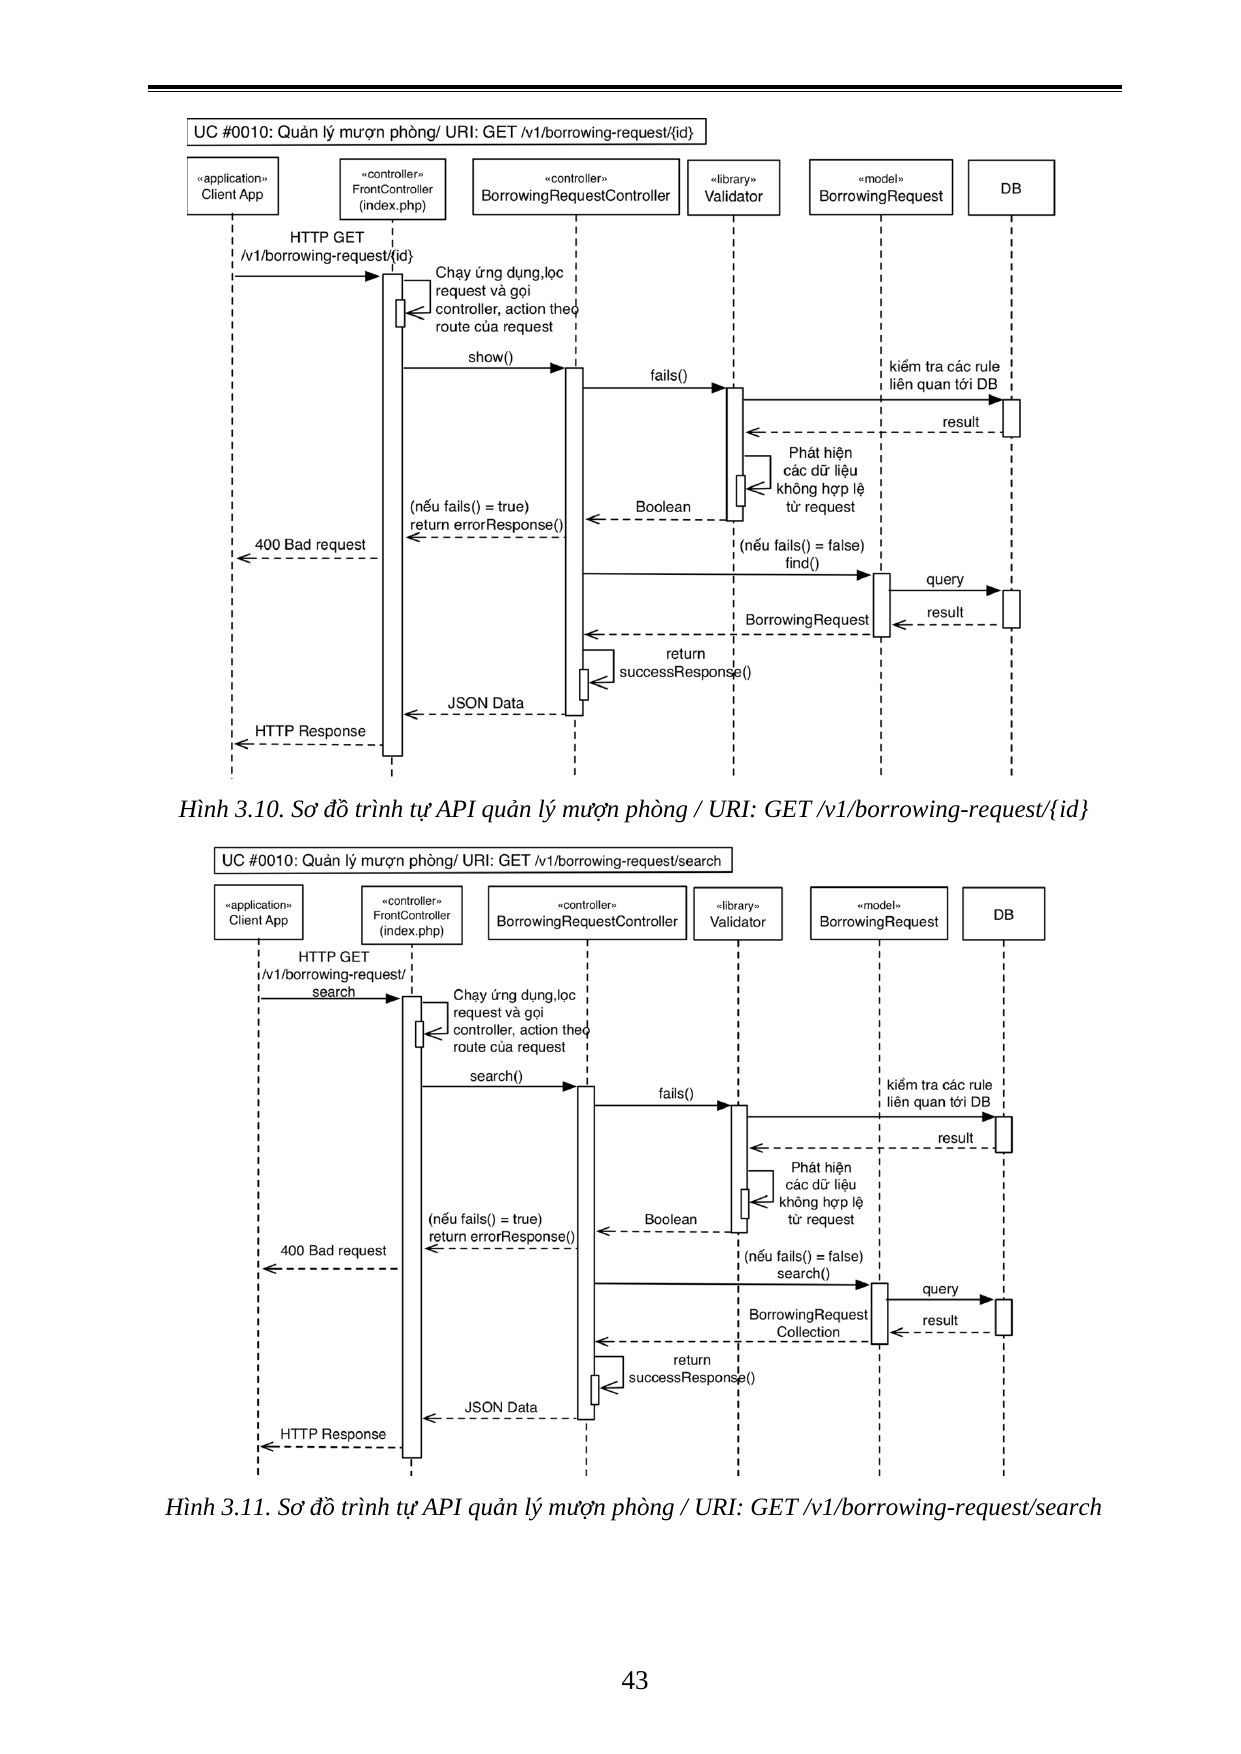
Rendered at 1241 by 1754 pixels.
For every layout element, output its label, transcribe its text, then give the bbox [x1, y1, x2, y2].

picture [187, 118, 1083, 779]
picture [206, 843, 1064, 1476]
